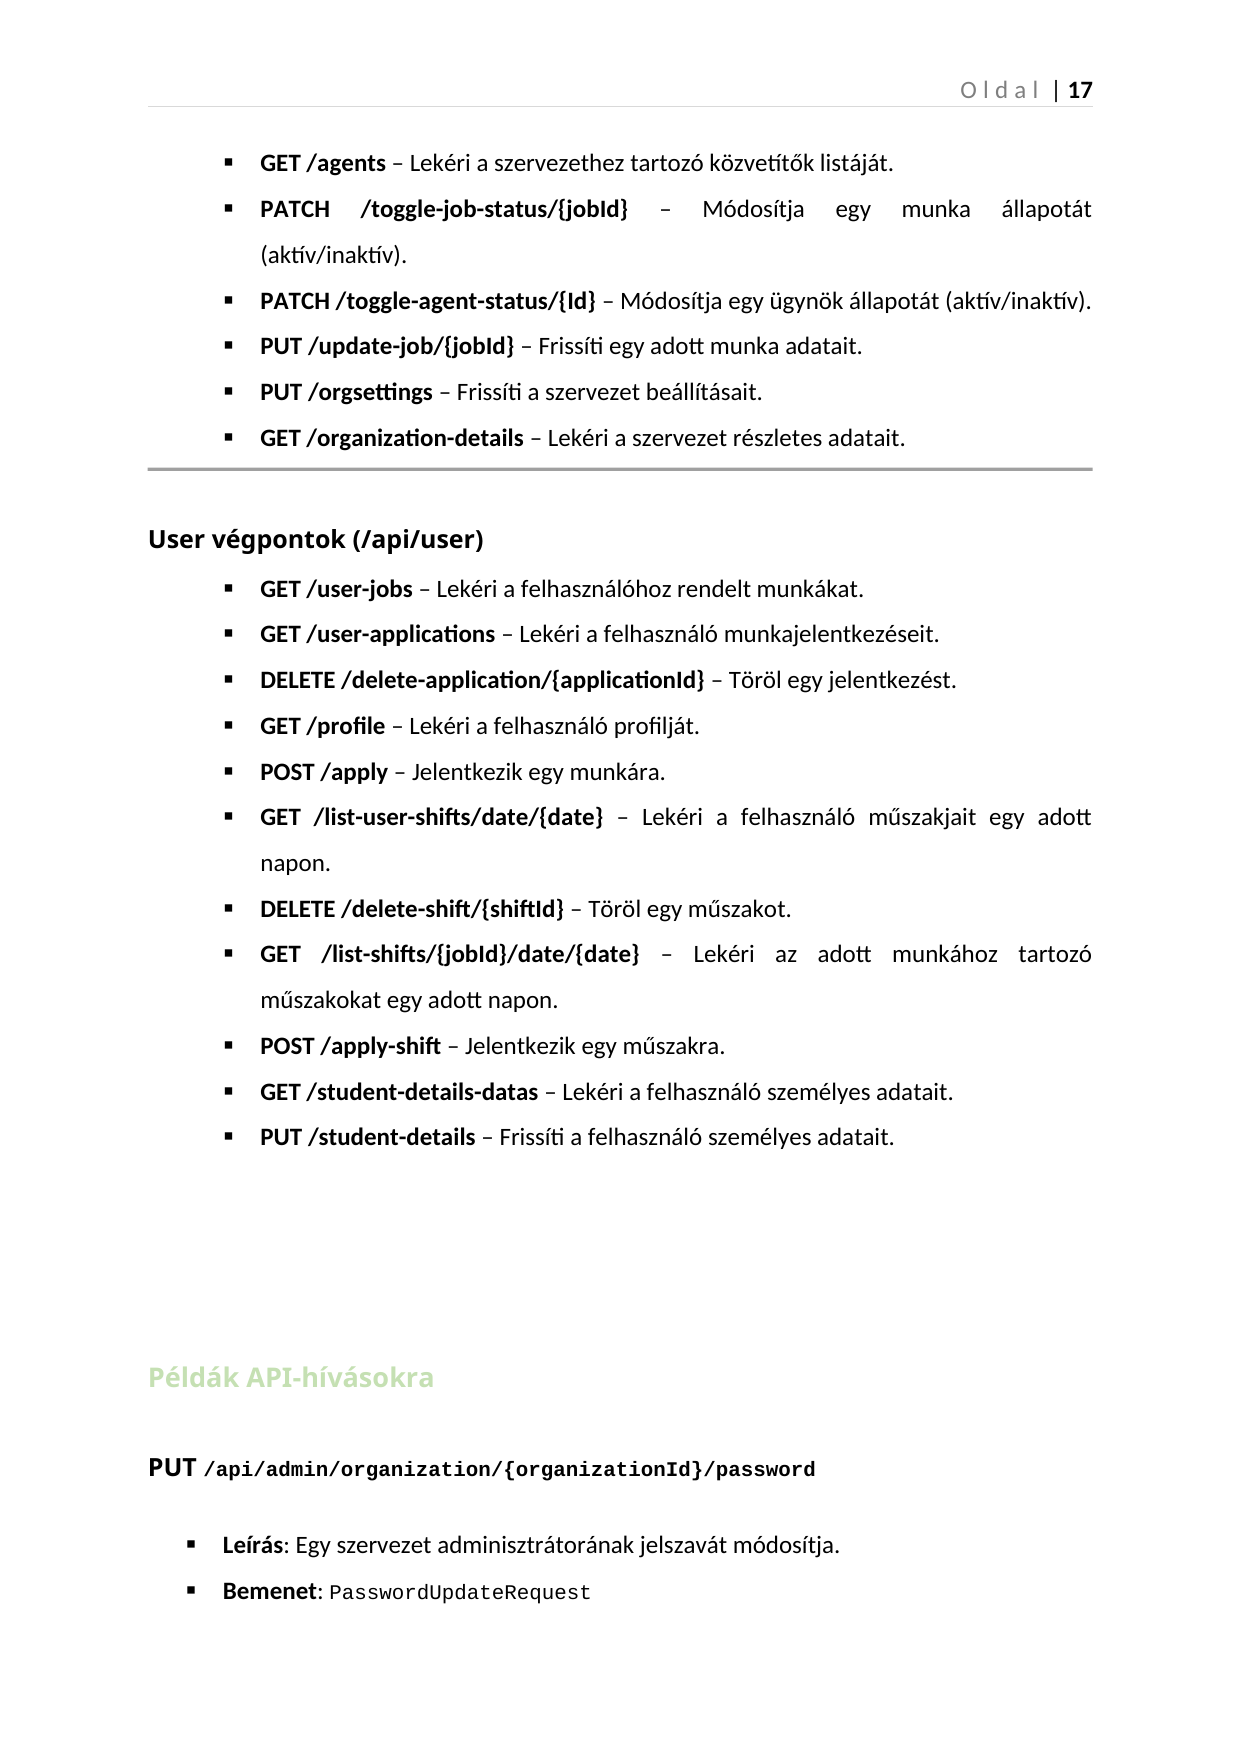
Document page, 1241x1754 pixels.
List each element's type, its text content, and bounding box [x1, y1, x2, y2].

list DELETE /delete-application/{applicationId} – Töröl egy jelentkezést. [223, 664, 1093, 695]
subtitle User végpontok (/api/user) [148, 522, 1093, 556]
list GET /organization-details – Lekéri a szervezet részletes adatait. [223, 422, 1093, 452]
list DELETE /delete-shift/{shiftId} – Töröl egy műszakot. [223, 893, 1093, 923]
list GET /list-user-shifts/date/{date} – Lekéri a felhasználó műszakjait egy adott napon. [223, 801, 1093, 878]
list PUT /orgsettings – Frissíti a szervezet beállításait. [223, 376, 1093, 407]
list PATCH /toggle-agent-status/{Id} – Módosítja egy ügynök állapotát (aktív/inaktív). [223, 285, 1093, 315]
list GET /student-details-datas – Lekéri a felhasználó személyes adatait. [223, 1076, 1093, 1106]
list POST /apply-shift – Jelentkezik egy műszakra. [223, 1030, 1093, 1061]
list PUT /student-details – Frissíti a felhasználó személyes adatait. [223, 1122, 1093, 1152]
list GET /agents – Lekéri a szervezethez tartozó közvetítők listáját. [223, 148, 1093, 178]
list GET /user-applications – Lekéri a felhasználó munkajelentkezéseit. [223, 618, 1093, 649]
list POST /apply – Jelentkezik egy munkára. [223, 756, 1093, 786]
list GET /list-shifts/{jobId}/date/{date} – Lekéri az adott munkához tartozó műszakokat egy adott napon. [223, 939, 1093, 1015]
list GET /user-jobs – Lekéri a felhasználóhoz rendelt munkákat. [223, 573, 1093, 603]
subtitle PUT /api/admin/organization/{organizationId}/password [148, 1449, 1093, 1483]
subtitle Példák API-hívásokra [148, 1358, 1093, 1395]
list PATCH /toggle-job-status/{jobId} – Módosítja egy munka állapotát (aktív/inaktív). [223, 193, 1093, 269]
list GET /profile – Lekéri a felhasználó profilját. [223, 710, 1093, 741]
list PUT /update-job/{jobId} – Frissíti egy adott munka adatait. [223, 331, 1093, 361]
list Leírás: Egy szervezet adminisztrátorának jelszavát módosítja. [185, 1530, 1093, 1560]
list Bemenet: PasswordUpdateRequest [185, 1575, 1093, 1606]
